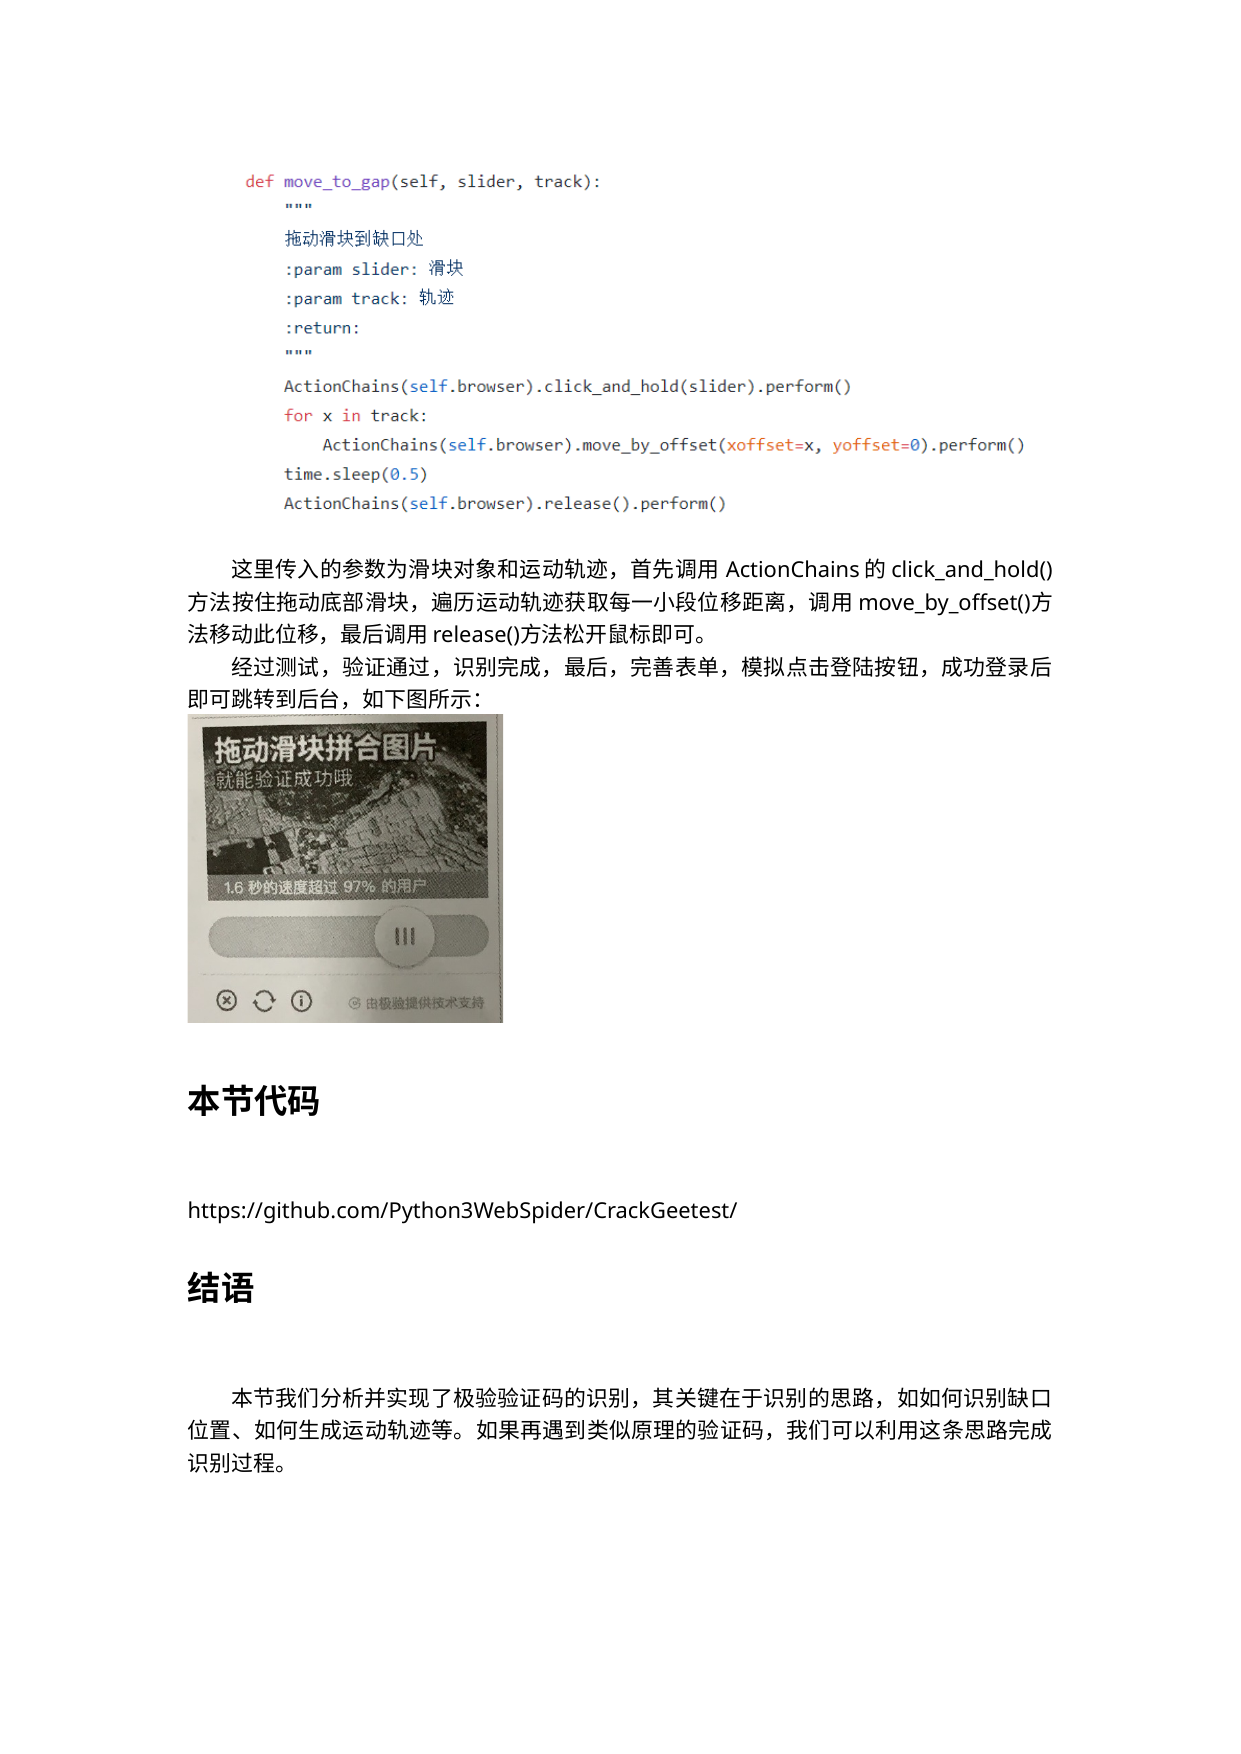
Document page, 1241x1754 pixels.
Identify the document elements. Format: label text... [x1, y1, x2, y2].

picture [231, 162, 1097, 531]
subtitle 本节代码 [187, 1067, 1053, 1132]
text 本节我们分析并实现了极验验证码的识别，其关键在于识别的思路，如如何识别缺口位置、如何生成运动轨迹等。如果再遇到类似原理的验证码，我们可以利用这条思路完成识别过程。 [187, 1381, 1053, 1478]
text 经过测试，验证通过，识别完成，最后，完善表单，模拟点击登陆按钮，成功登录后即可跳转到后台，如下图所示： [187, 649, 1053, 714]
text 这里传入的参数为滑块对象和运动轨迹，首先调用ActionChains的click_and_hold()方法按住拖动底部滑块，遍历运动轨迹获取每一小段位移距离，调用move_by_offset()方法移动此位移，最后调用release()方法松开鼠标即可。 [187, 552, 1053, 649]
text https://github.com/Python3WebSpider/CrackGeetest/ [187, 1194, 1053, 1226]
picture [187, 714, 504, 1023]
subtitle 结语 [187, 1253, 1053, 1318]
